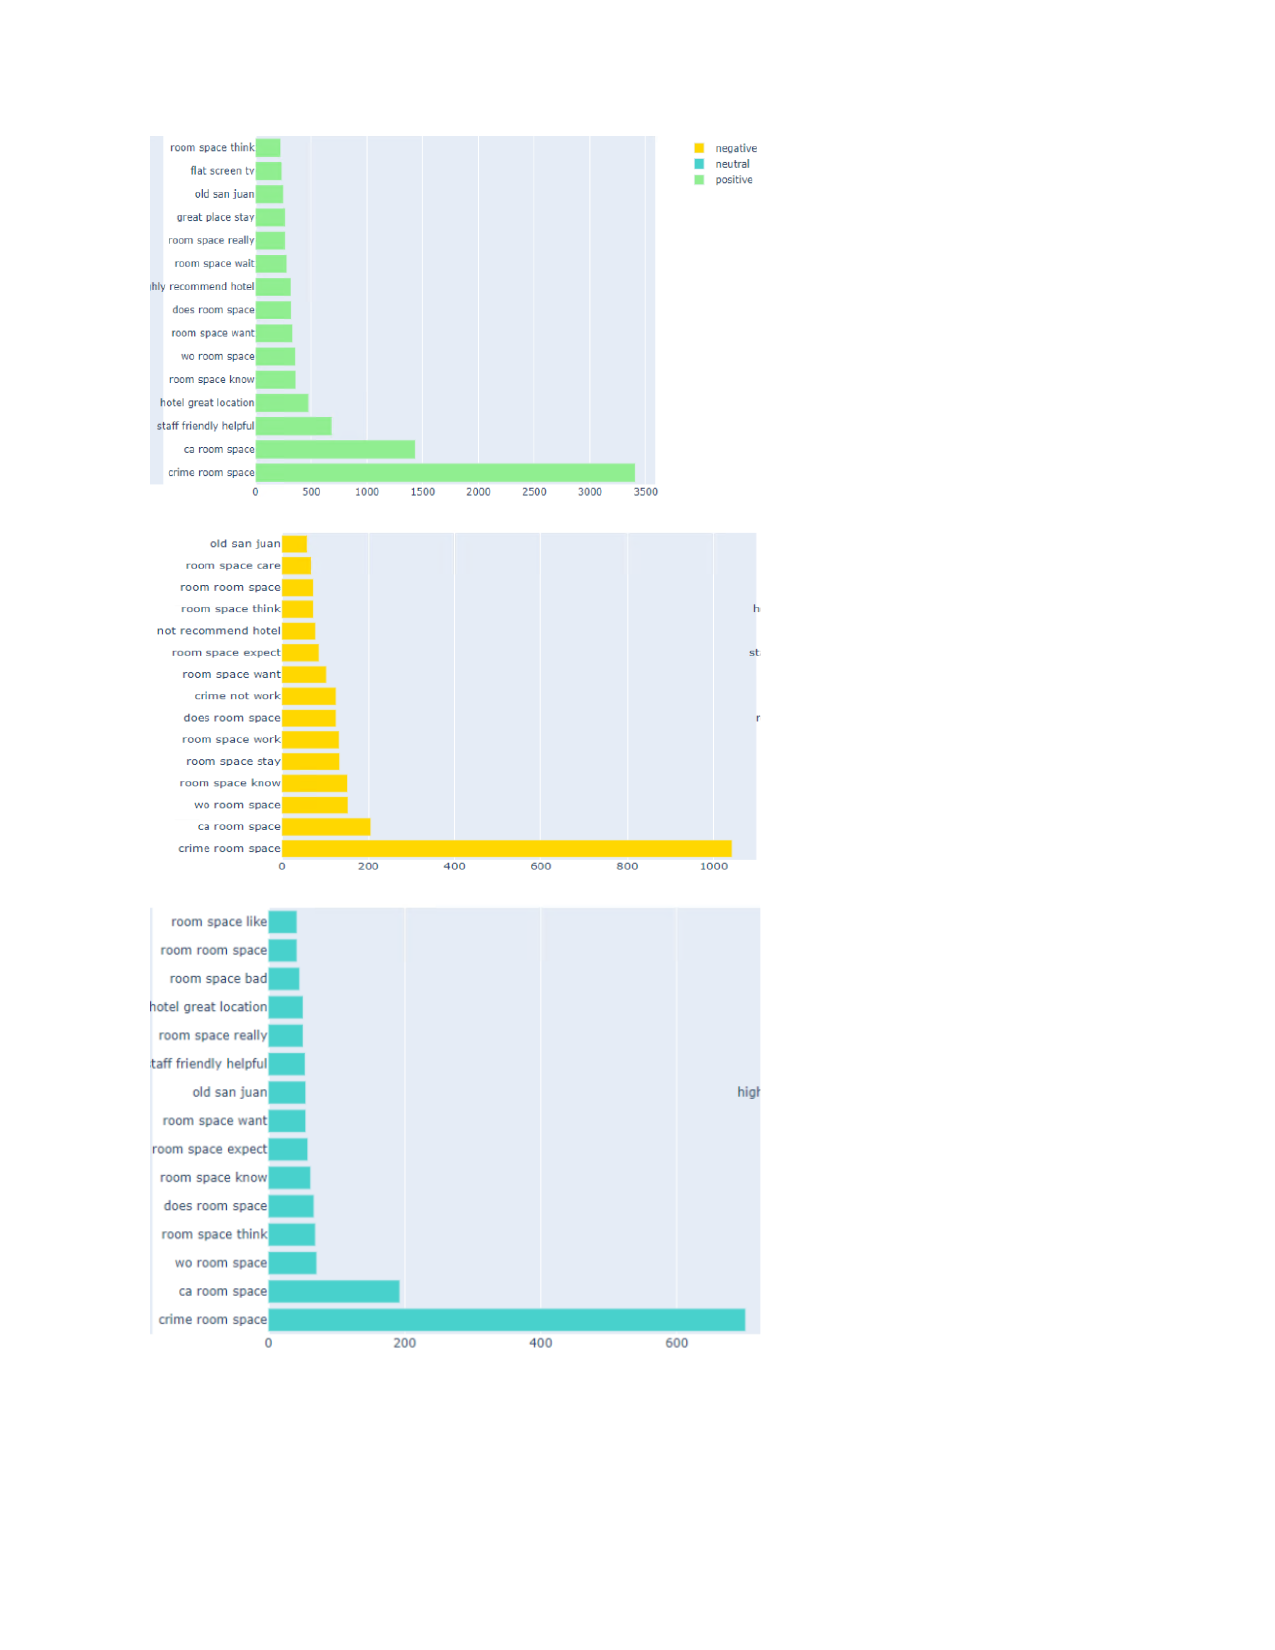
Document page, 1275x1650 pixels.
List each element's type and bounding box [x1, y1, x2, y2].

picture [150, 530, 761, 876]
picture [150, 136, 761, 502]
picture [150, 904, 761, 1352]
